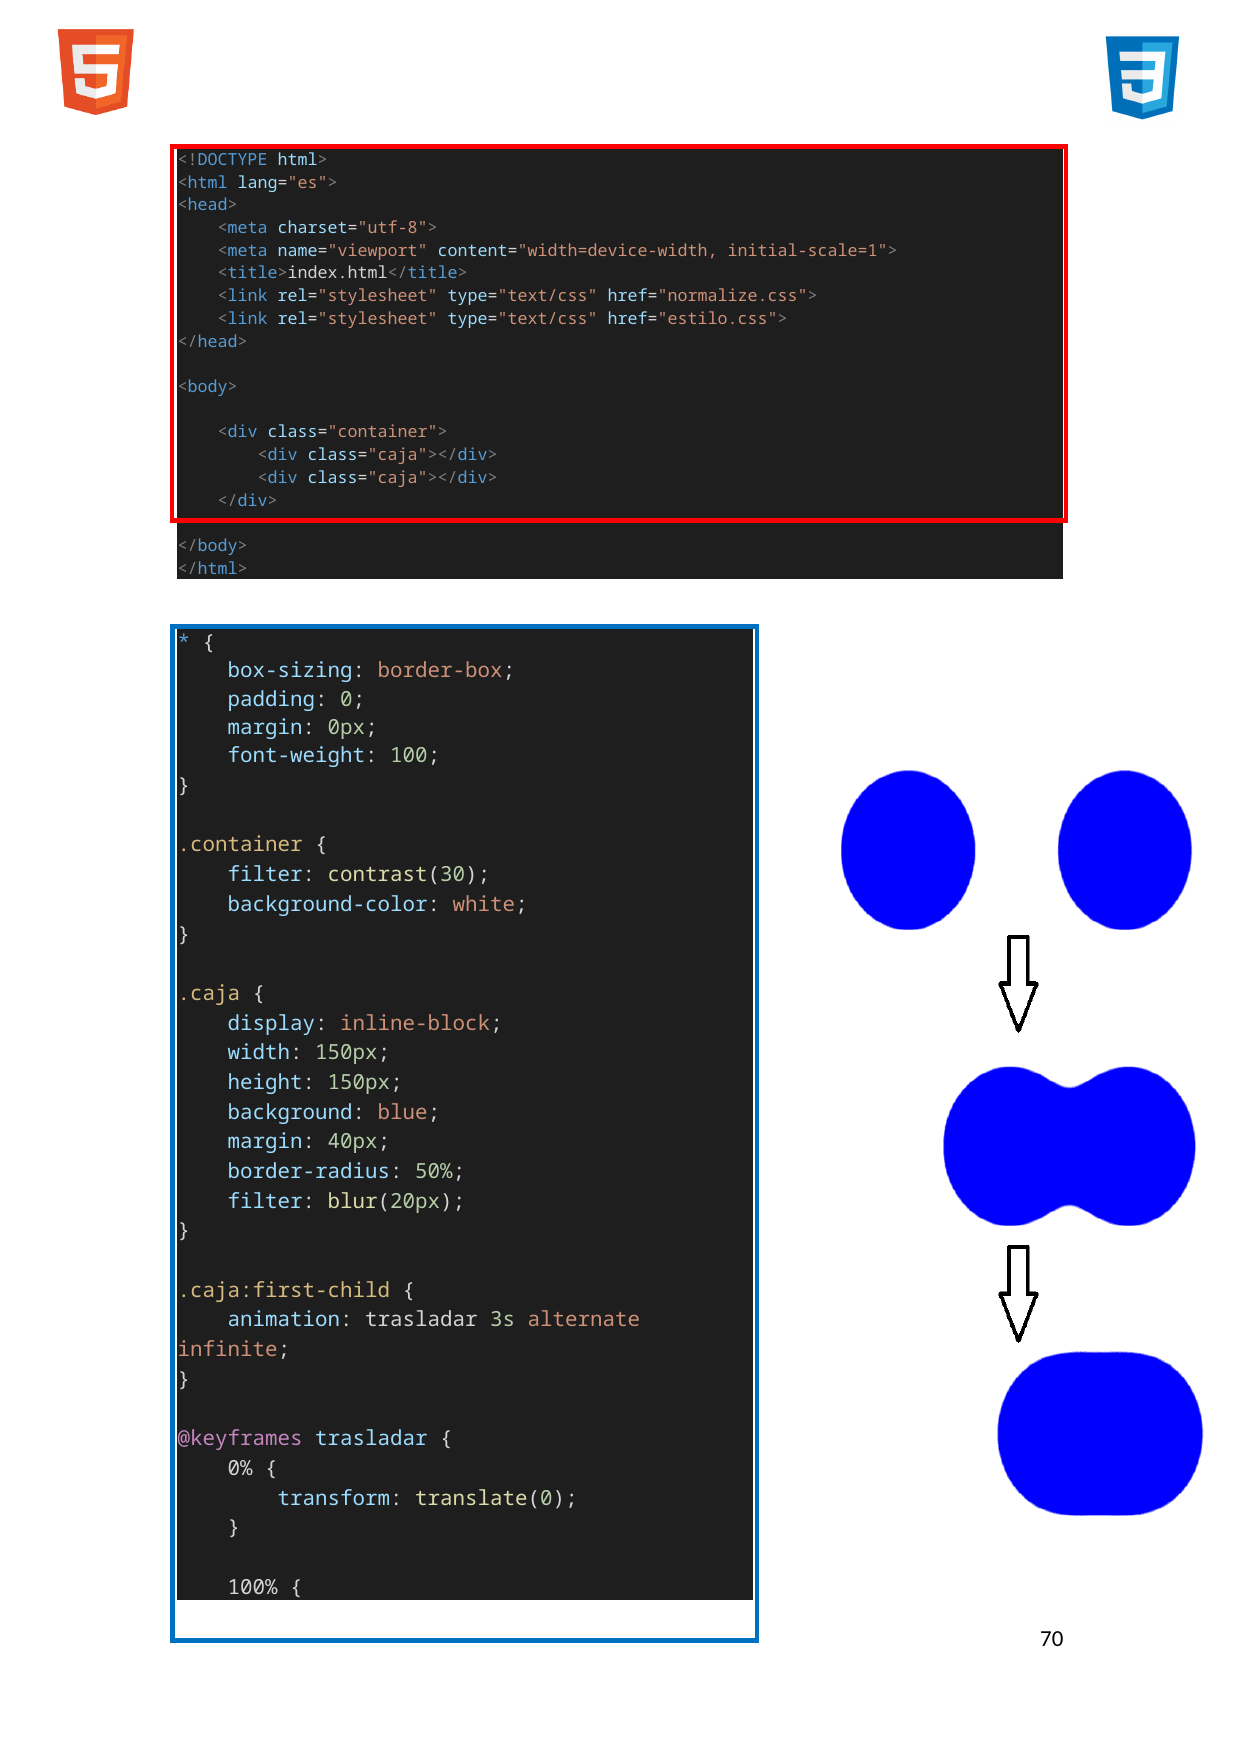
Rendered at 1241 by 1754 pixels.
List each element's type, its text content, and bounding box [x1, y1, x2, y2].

text <meta charset="utf-8"> [177, 216, 1063, 238]
text <div class="caja"></div> [177, 443, 1063, 466]
text background-color: white; [177, 888, 753, 917]
text filter: contrast(30); [177, 858, 753, 888]
text margin: 0px; [177, 712, 753, 741]
text height: 150px; [177, 1066, 753, 1096]
text transform: translate(0); [177, 1481, 753, 1511]
text <body> [177, 375, 1063, 397]
text .container { [177, 828, 753, 858]
text } [177, 917, 753, 947]
text .caja:first-child { [177, 1274, 753, 1303]
text <html lang="es"> [177, 170, 1063, 193]
text box-sizing: border-box; [177, 655, 753, 684]
text <meta name="viewport" content="width=device-width, initial-scale=1"> [177, 238, 1063, 261]
text margin: 40px; [177, 1125, 753, 1155]
text 100% { [177, 1571, 753, 1600]
text .caja { [177, 977, 753, 1006]
text <link rel="stylesheet" type="text/css" href="estilo.css"> [177, 307, 1063, 329]
text <head> [177, 193, 1063, 216]
text </div> [177, 488, 1063, 511]
text </html> [177, 556, 1063, 579]
text padding: 0; [177, 684, 753, 712]
text 0% { [177, 1452, 753, 1481]
text display: inline-block; [177, 1006, 753, 1036]
text } [177, 769, 753, 799]
text background: blue; [177, 1096, 753, 1125]
text width: 150px; [177, 1036, 753, 1066]
text <div class="container"> [177, 420, 1063, 443]
picture [1104, 33, 1181, 122]
text </body> [177, 534, 1063, 556]
text } [177, 1214, 753, 1244]
text <link rel="stylesheet" type="text/css" href="normalize.css"> [177, 284, 1063, 307]
text animation: trasladar 3s alternate infinite; [177, 1303, 753, 1363]
picture [55, 25, 136, 117]
text border-radius: 50%; [177, 1155, 753, 1184]
picture [801, 741, 1213, 1530]
text font-weight: 100; [177, 741, 753, 769]
text filter: blur(20px); [177, 1184, 753, 1214]
text } [177, 1363, 753, 1392]
text } [177, 1511, 753, 1541]
text * { [177, 629, 753, 655]
text @keyframes trasladar { [177, 1422, 753, 1452]
text <div class="caja"></div> [177, 466, 1063, 488]
text <!DOCTYPE html> [177, 149, 1063, 170]
text </head> [177, 329, 1063, 352]
text <title>index.html</title> [177, 261, 1063, 284]
